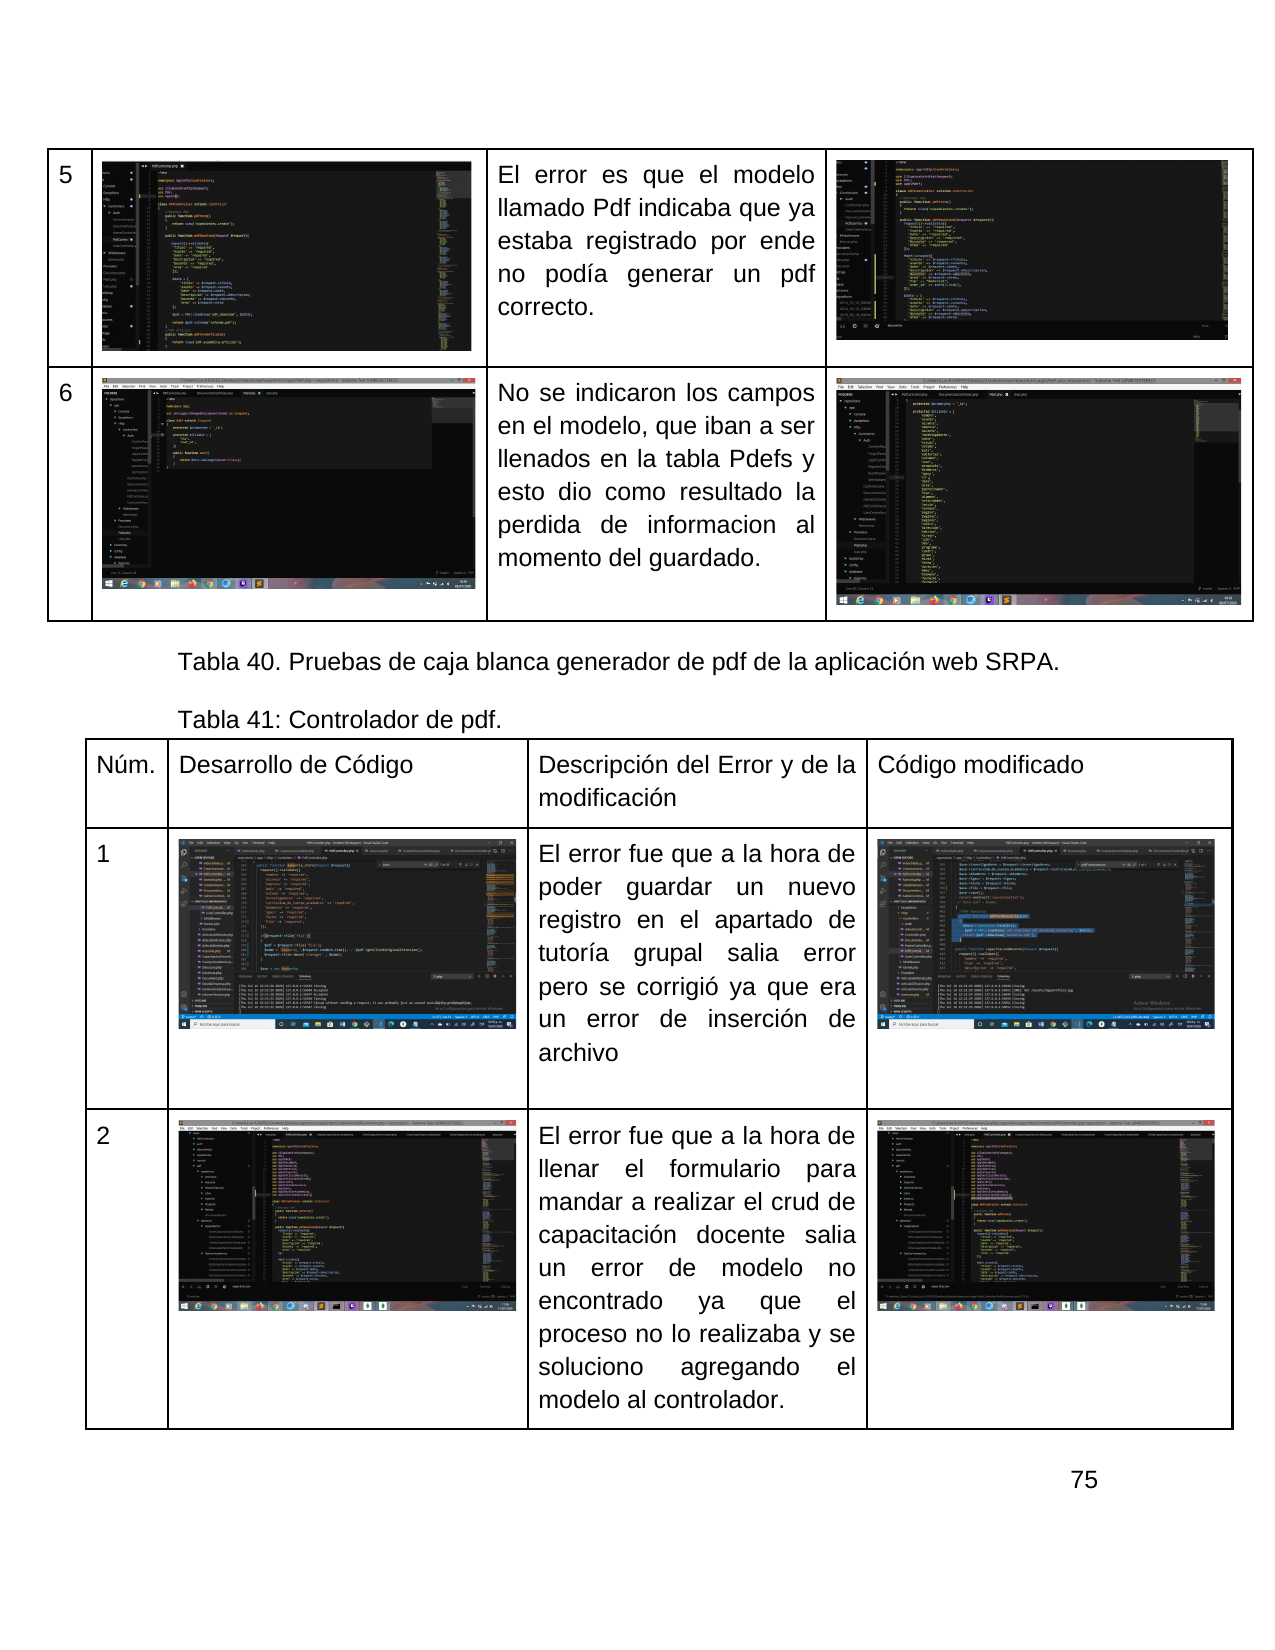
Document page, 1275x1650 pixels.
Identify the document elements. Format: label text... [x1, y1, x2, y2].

table_cell 1 [87, 829, 167, 1108]
picture [102, 378, 476, 589]
table_cell No se indicaron los campos en el modelo, que iban a ser llenados en la tabla Pdefs y esto dio como resultado la perdida de informacion al momento del guardado. [488, 368, 825, 620]
table_cell [169, 1110, 527, 1428]
table_cell [93, 150, 486, 366]
table_header Desarrollo de Código [169, 740, 527, 827]
table_cell El error es que el modelo llamado Pdf indicaba que ya estaba registrado por ende no podía generar un pdf correcto. [488, 150, 825, 366]
table_cell 2 [87, 1110, 167, 1428]
table_cell [868, 829, 1231, 1108]
table_header Núm. [87, 740, 167, 827]
picture [836, 160, 1228, 340]
picture [178, 1120, 517, 1311]
table_cell 6 [49, 368, 91, 620]
table_cell [169, 829, 527, 1108]
table_header Descripción del Error y de la modificación [529, 740, 866, 827]
table_cell El error fue que a la hora de poder guardar un nuevo registro en el apartado de tutoría grupal salia error pero se corrigió ya que era un error de inserción de archivo [529, 829, 866, 1108]
picture [102, 160, 472, 351]
picture [877, 1120, 1215, 1311]
table_cell [827, 150, 1252, 366]
picture [178, 839, 517, 1029]
text Tabla 40. Pruebas de caja blanca generador de pdf de la aplicación web SRPA. [177, 647, 1098, 676]
table_cell [93, 368, 486, 620]
table_cell El error fue que a la hora de llenar el formulario para mandar a realizar el crud de capacitación docente salia un error de modelo no encontrado ya que el proceso no lo realizaba y se soluciono agregando el modelo al controlador. [529, 1110, 866, 1428]
picture [877, 839, 1215, 1029]
text Tabla 41: Controlador de pdf. [177, 705, 1098, 734]
picture [836, 378, 1242, 605]
table_cell 5 [49, 150, 91, 366]
table_cell [827, 368, 1252, 620]
table_cell [868, 1110, 1231, 1428]
table_header Código modificado [868, 740, 1231, 827]
